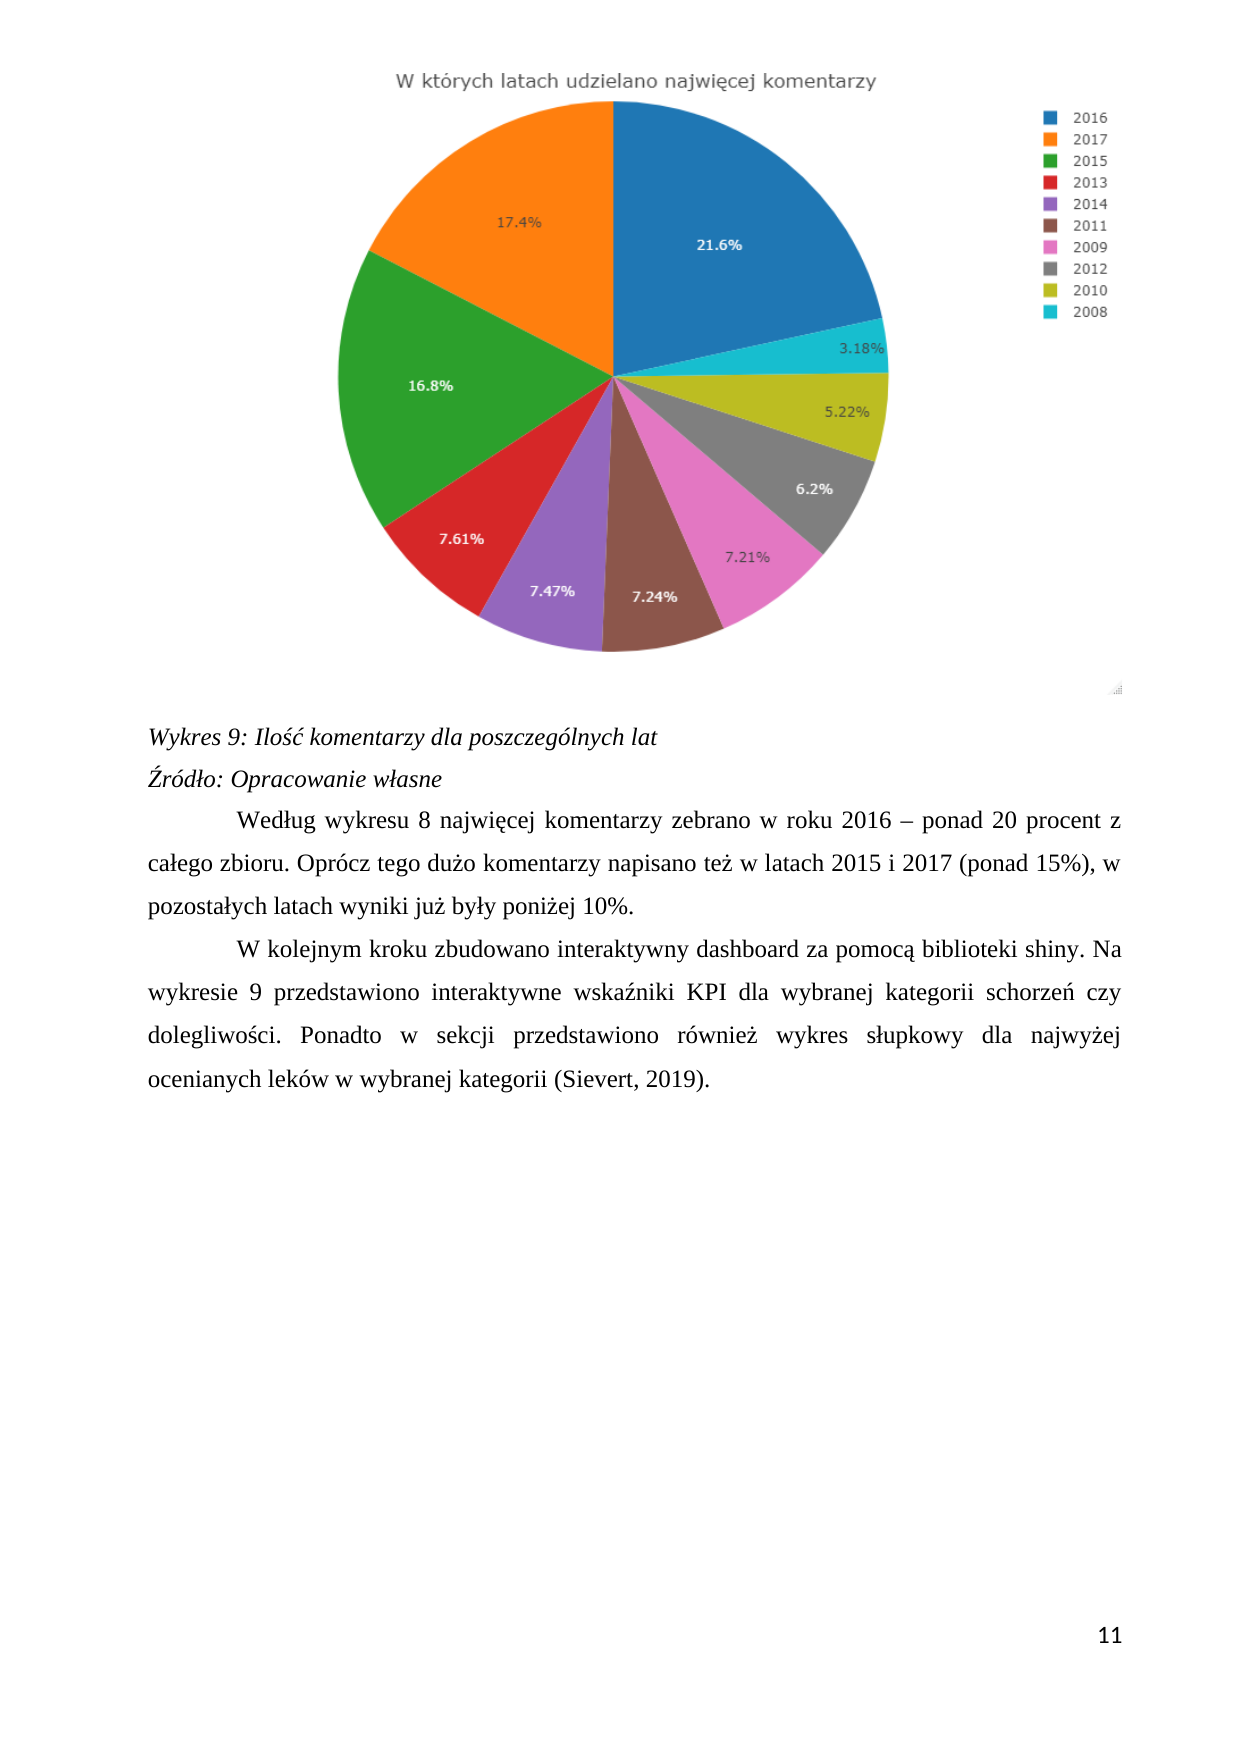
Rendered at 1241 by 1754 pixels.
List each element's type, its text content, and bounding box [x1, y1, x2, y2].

text Źródło: Opracowanie własne [148, 764, 1122, 792]
text Wykres 9: Ilość komentarzy dla poszczególnych lat [148, 722, 1122, 751]
picture [147, 73, 1123, 695]
text Według wykresu 8 najwięcej komentarzy zebrano w roku 2016 – ponad 20 procent z całego zbioru. Oprócz tego dużo komentarzy napisano też w latach 2015 i 2017 (ponad 15%), w pozostałych latach wyniki już były poniżej 10%. [148, 805, 1122, 920]
text W kolejnym kroku zbudowano interaktywny dashboard za pomocą biblioteki shiny. Na wykresie 9 przedstawiono interaktywne wskaźniki KPI dla wybranej kategorii schorzeń czy dolegliwości. Ponadto w sekcji przedstawiono również wykres słupkowy dla najwyżej ocenianych leków w wybranej kategorii. [148, 934, 1122, 1092]
